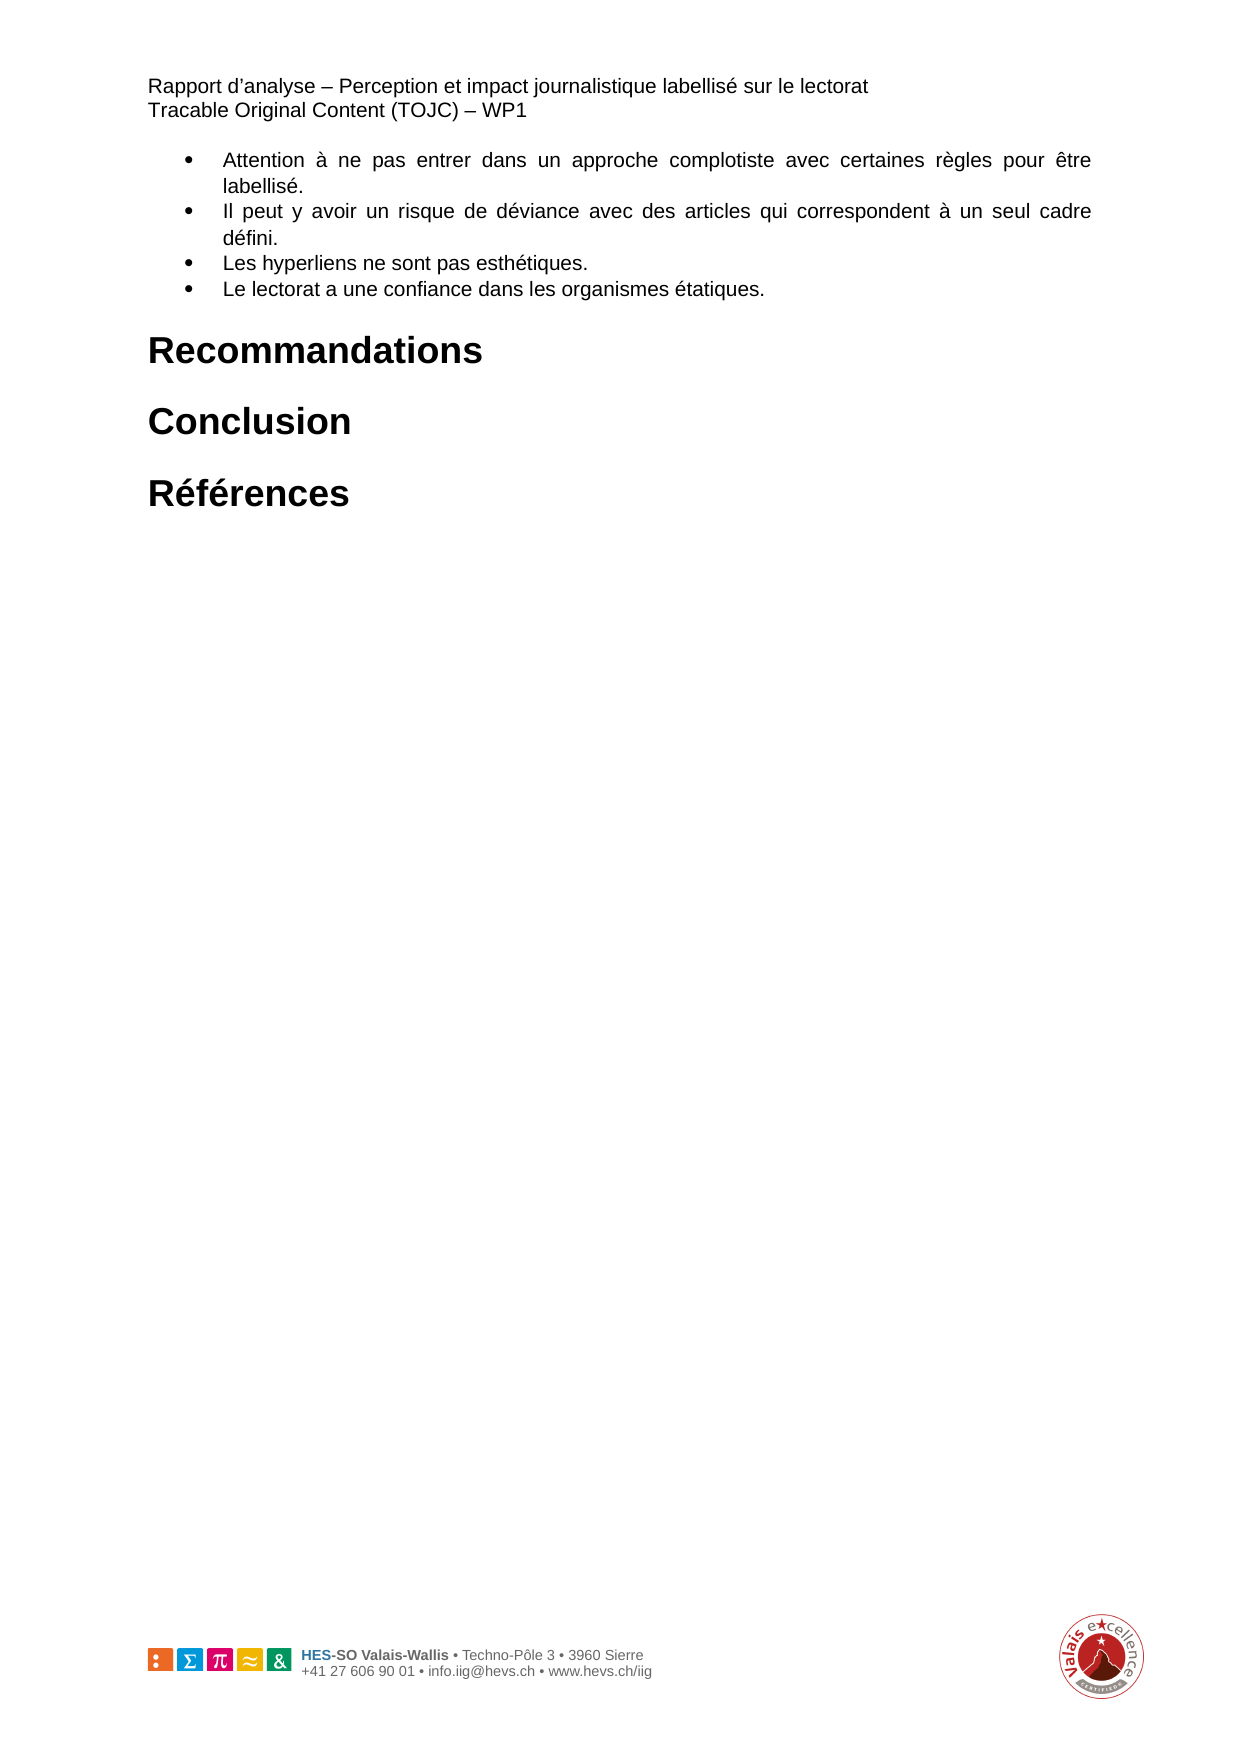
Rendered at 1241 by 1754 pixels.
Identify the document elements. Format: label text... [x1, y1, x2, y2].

list Le lectorat a une confiance dans les organismes étatiques. [185, 277, 1093, 301]
list Il peut y avoir un risque de déviance avec des articles qui correspondent à un seul cadre défini. [185, 199, 1093, 249]
subtitle Conclusion [148, 399, 1093, 443]
subtitle Recommandations [148, 328, 1093, 371]
picture [147, 1648, 177, 1671]
list Les hyperliens ne sont pas esthétiques. [185, 251, 1093, 275]
picture [1057, 1612, 1146, 1701]
list Attention à ne pas entrer dans un approche complotiste avec certaines règles pour être labellisé. [185, 148, 1093, 197]
subtitle Références [148, 471, 1093, 514]
picture [204, 1648, 292, 1671]
